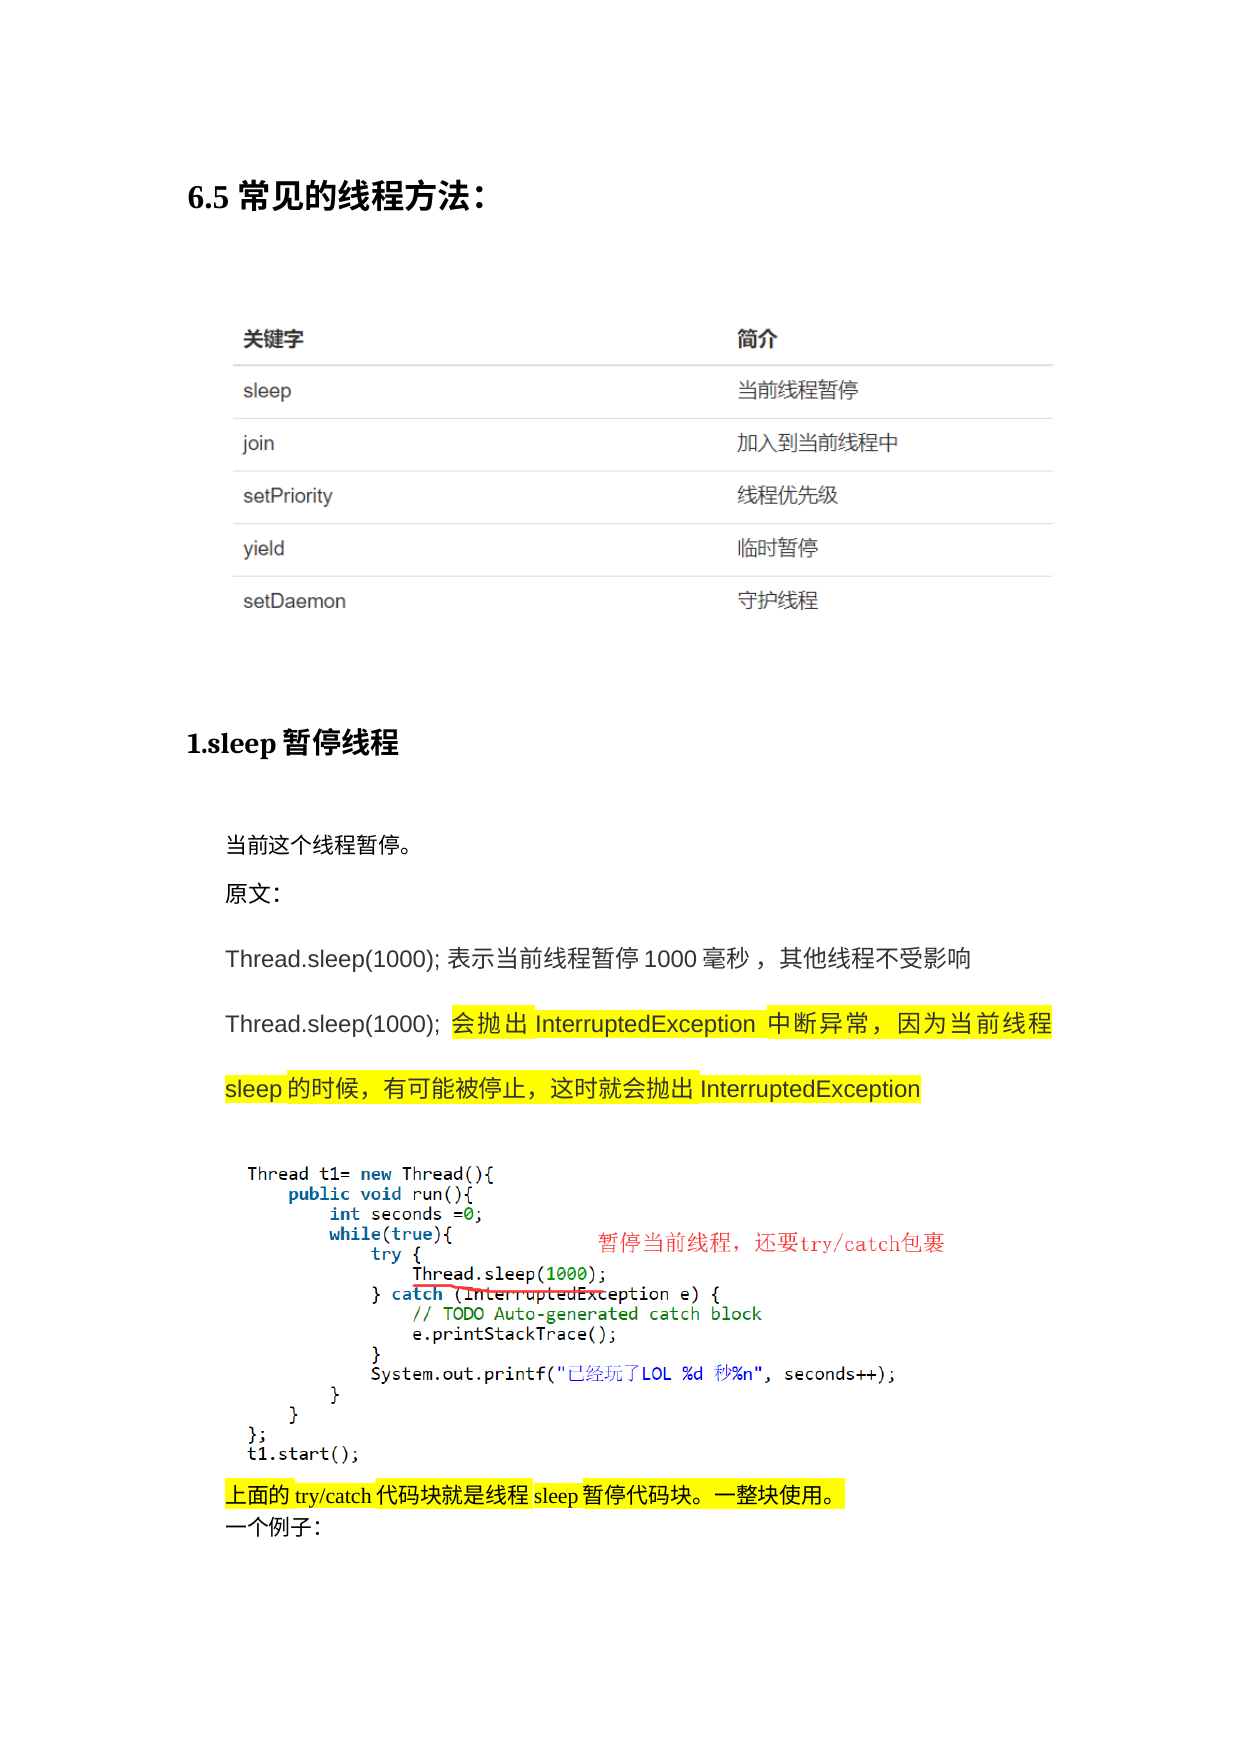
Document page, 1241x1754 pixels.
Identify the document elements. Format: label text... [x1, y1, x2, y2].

picture [225, 1152, 1006, 1476]
list Thread.sleep(1000); 会抛出InterruptedException 中断异常，因为当前线程sleep的时候，有可能被停止，这时就会抛出 InterruptedException [225, 990, 1053, 1120]
subtitle 6.5 常见的线程方法： [187, 162, 1053, 227]
subtitle 1.sleep 暂停线程 [187, 708, 1053, 773]
list Thread.sleep(1000); 表示当前线程暂停1000毫秒 ，其他线程不受影响 [225, 925, 1053, 990]
list 当前这个线程暂停。 [225, 827, 1053, 860]
picture [187, 289, 1053, 623]
list 原文： [225, 860, 1053, 925]
list 上面的try/catch代码块就是线程sleep暂停代码块。一整块使用。 [225, 1477, 1053, 1510]
list 一个例子： [225, 1510, 1053, 1542]
